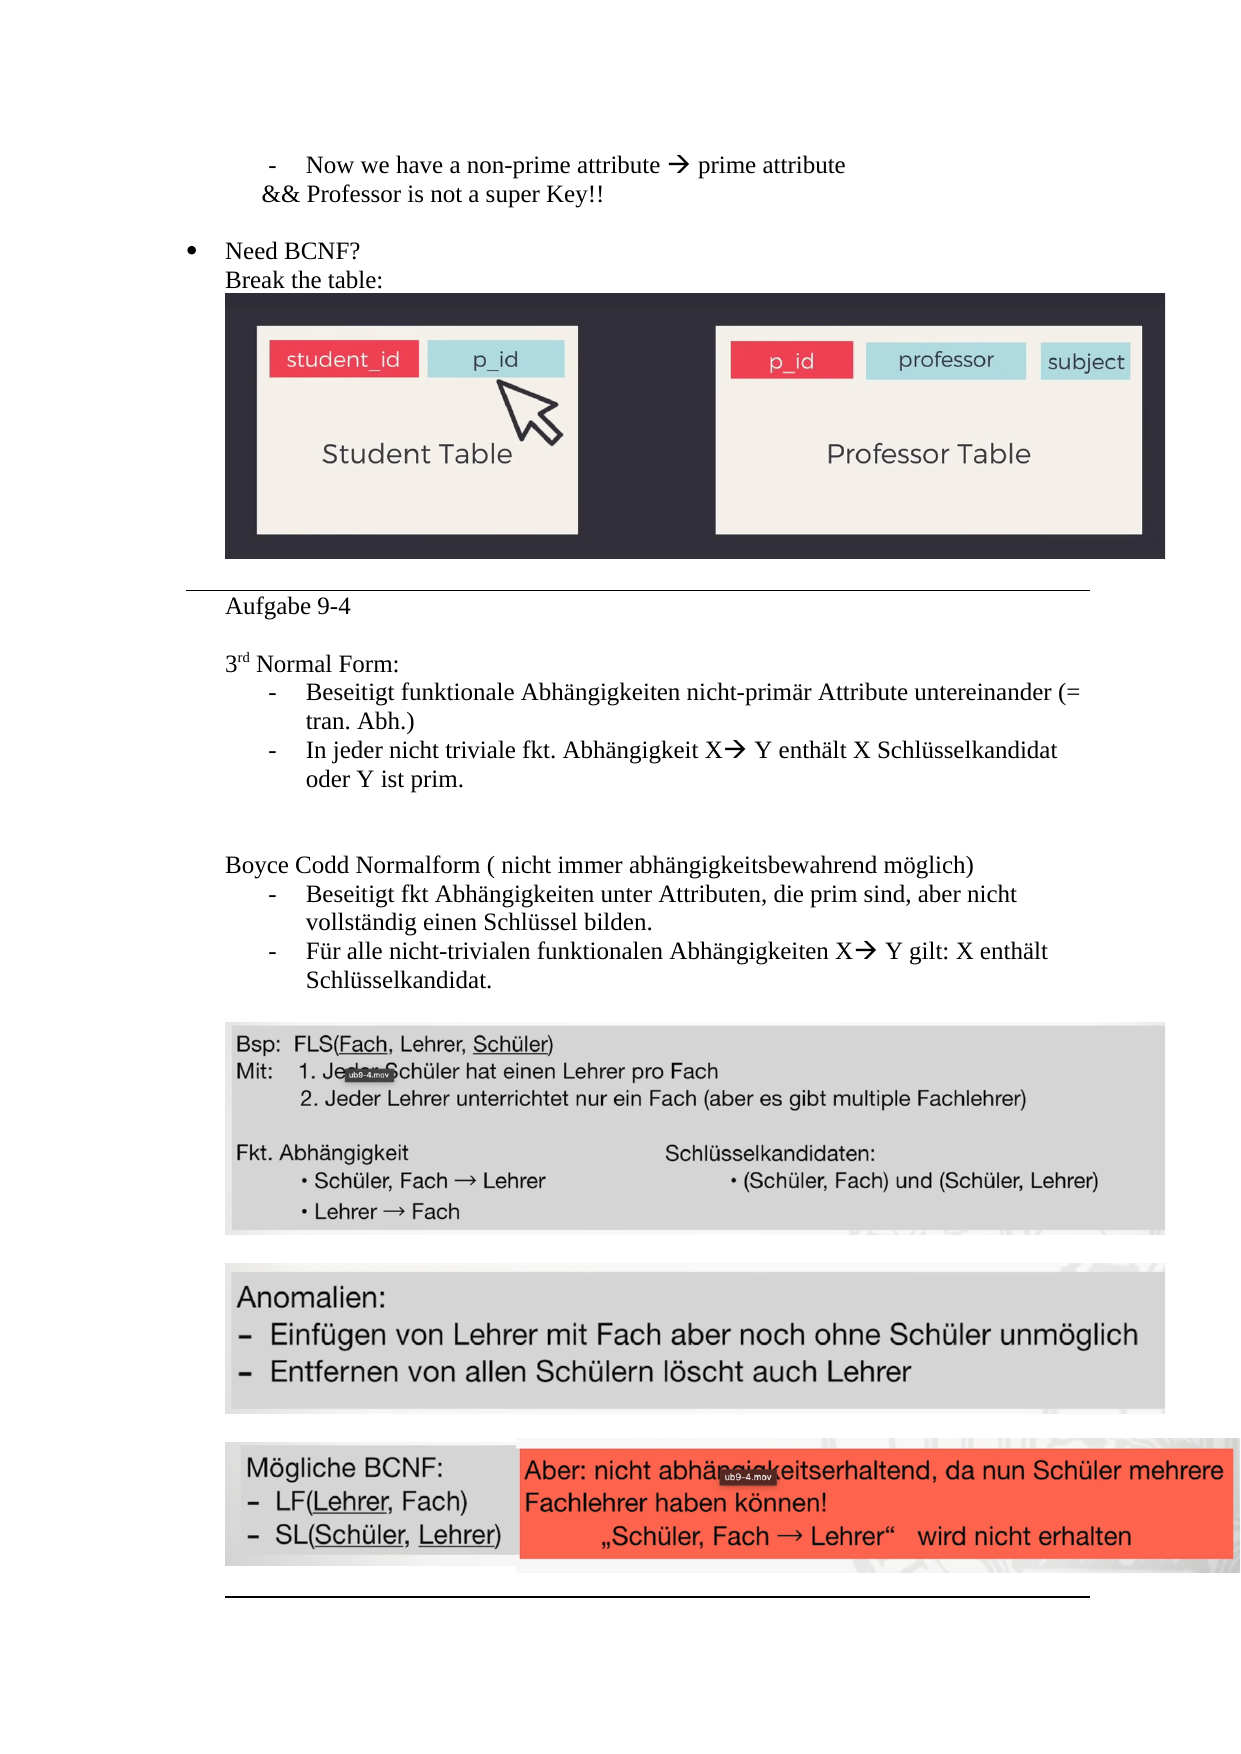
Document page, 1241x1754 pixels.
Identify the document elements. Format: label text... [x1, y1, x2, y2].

list In jeder nicht triviale fkt. Abhängigkeit X Y enthält X Schlüsselkandidat oder Y ist prim. [268, 735, 1090, 792]
picture [225, 1263, 1166, 1414]
list 3rd Normal Form: [225, 649, 1090, 677]
list Für alle nicht-trivialen funktionalen Abhängigkeiten X Y gilt: X enthält [268, 936, 1090, 965]
list Schlüsselkandidat. [306, 965, 1090, 994]
list Now we have a non-prime attribute prime attribute [268, 150, 1090, 179]
list Boyce Codd Normalform ( nicht immer abhängigkeitsbewahrend möglich) [225, 850, 1090, 879]
list Need BCNF? [187, 236, 1090, 265]
picture [225, 1022, 1166, 1235]
list Aufgabe 9-4 [225, 591, 1090, 620]
list Beseitigt fkt Abhängigkeiten unter Attributen, die prim sind, aber nicht vollständig einen Schlüssel bilden. [268, 879, 1090, 936]
list Beseitigt funktionale Abhängigkeiten nicht-primär Attribute untereinander (= tran. Abh.) [268, 677, 1090, 735]
list && Professor is not a super Key!! [261, 179, 1090, 207]
picture [225, 293, 1166, 559]
list Break the table: [225, 265, 1090, 293]
picture [225, 1438, 1241, 1573]
